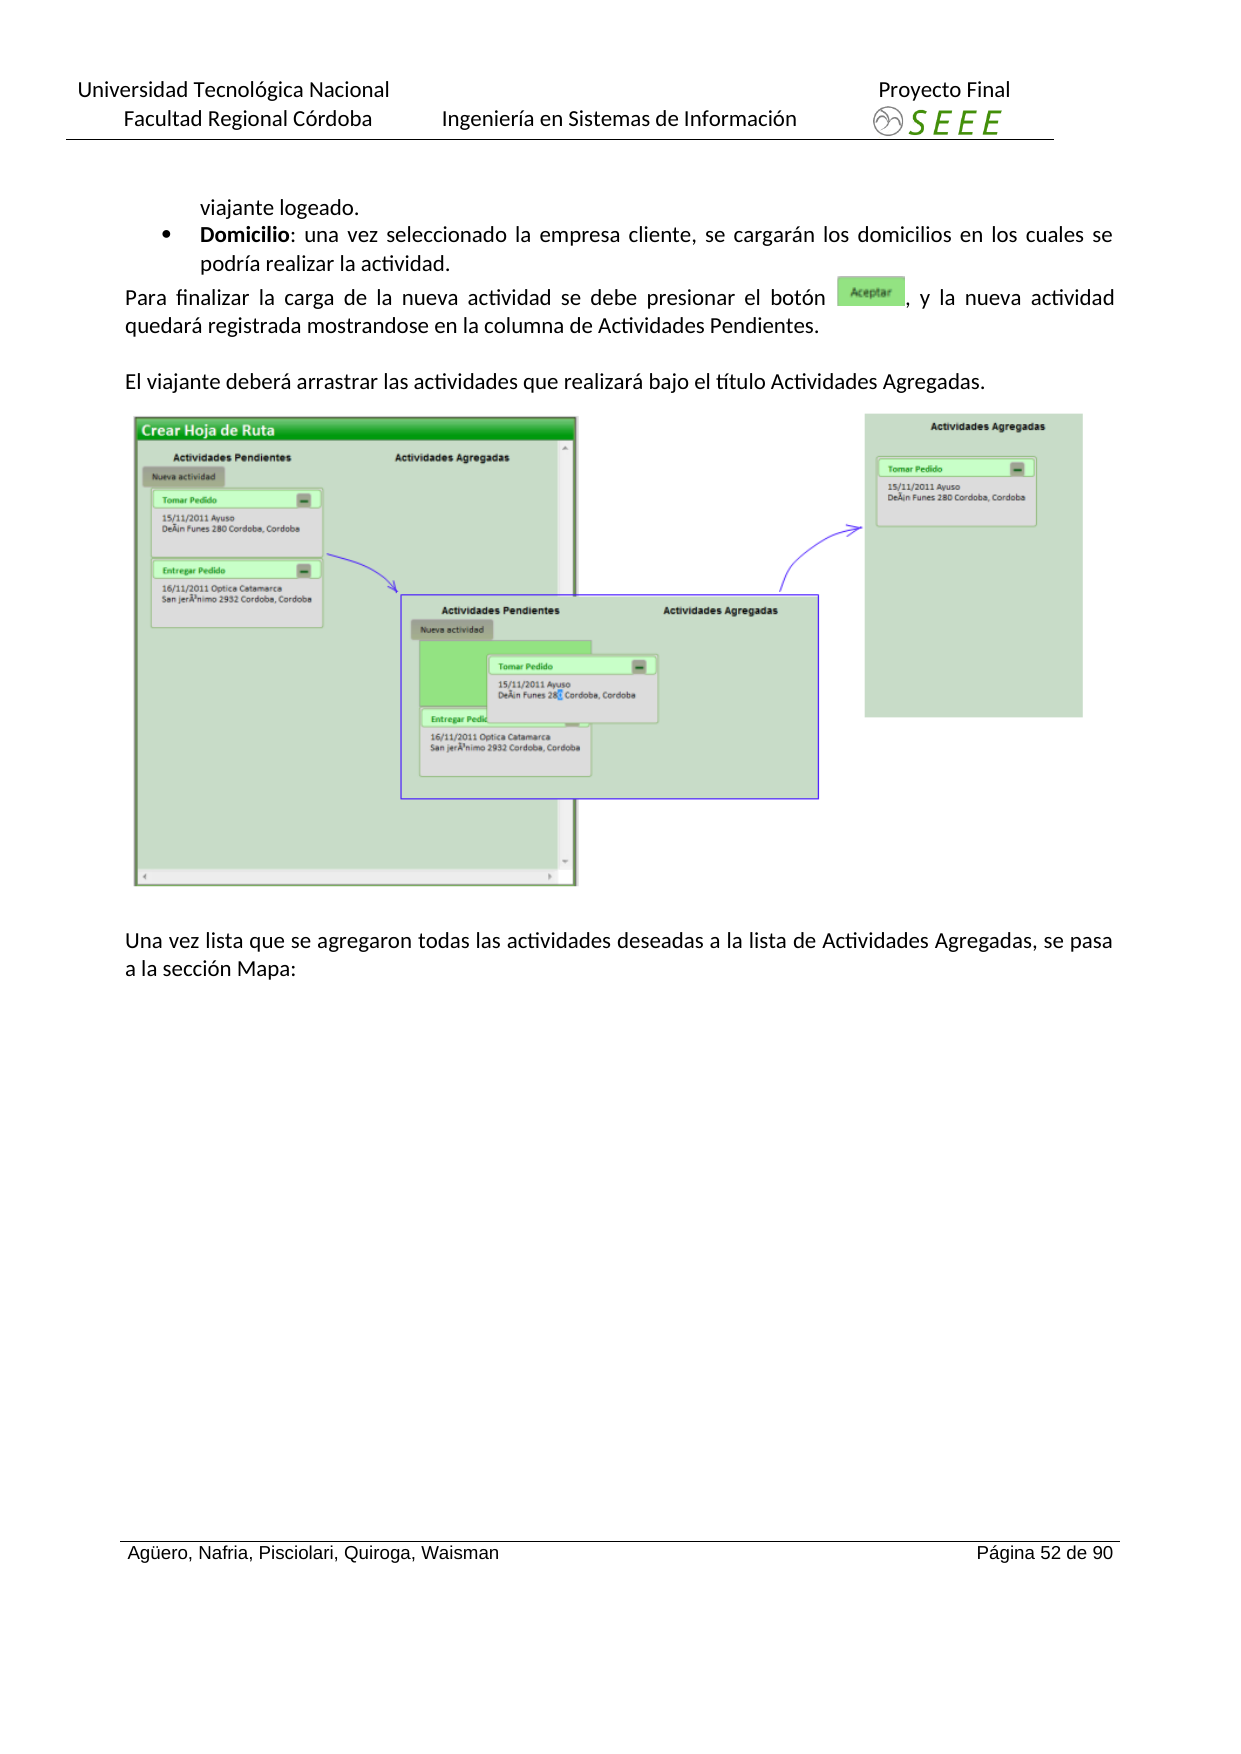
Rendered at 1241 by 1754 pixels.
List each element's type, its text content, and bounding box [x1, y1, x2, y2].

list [162, 193, 1115, 221]
text El viajante deberá arrastrar las actividades que realizará bajo el título Actividades Agregadas. [125, 367, 1115, 395]
picture [837, 276, 905, 306]
picture [125, 395, 1104, 898]
text Para finalizar la carga de la nueva actividad se debe presionar el botón , y la nueva actividad quedará registrada mostrandose en la columna de Actividades Pendientes. [125, 277, 1115, 339]
list Domicilio: una vez seleccionado la empresa cliente, se cargarán los domicilios en los cuales se podría realizar la actividad. [162, 221, 1115, 277]
picture [873, 103, 1004, 139]
text Una vez lista que se agregaron todas las actividades deseadas a la lista de Actividades Agregadas, se pasa a la sección Mapa: [125, 926, 1115, 982]
